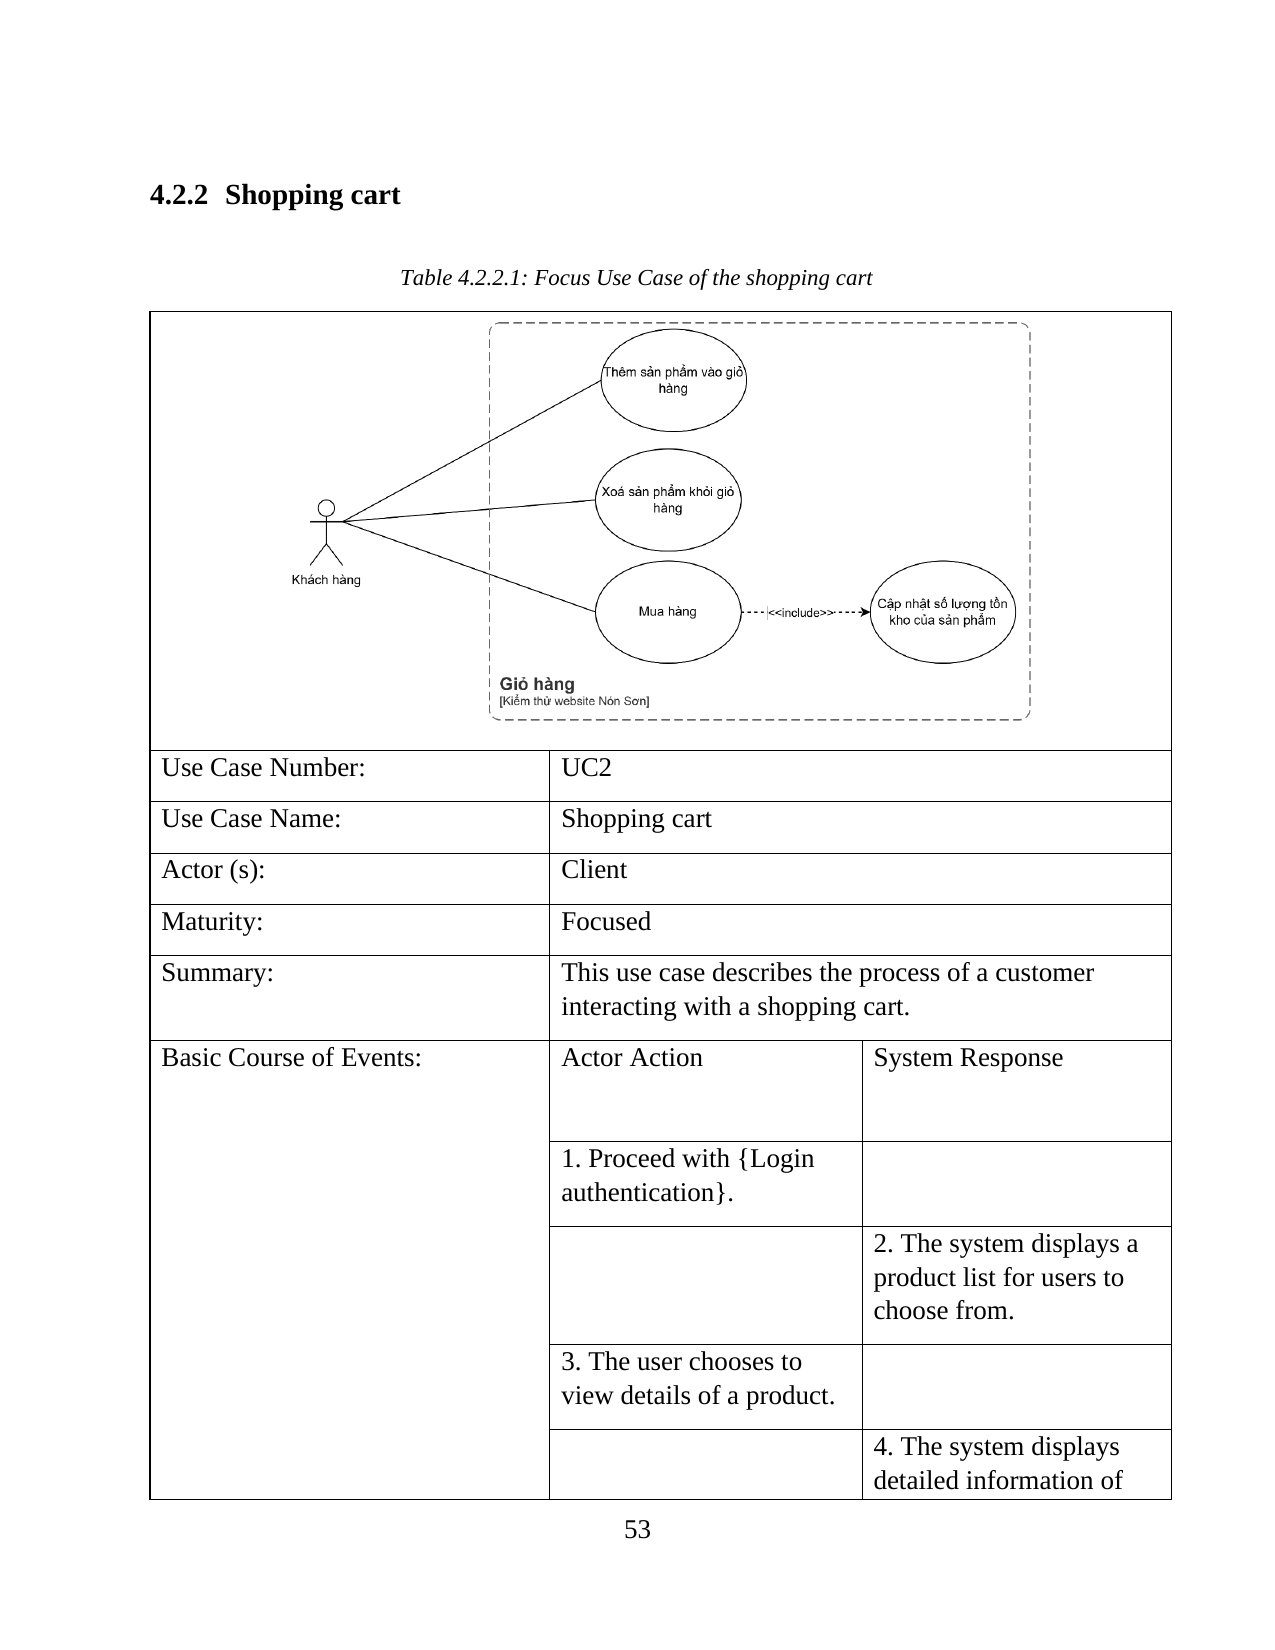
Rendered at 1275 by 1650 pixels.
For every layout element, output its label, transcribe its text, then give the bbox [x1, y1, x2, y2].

table_cell System Response [863, 1041, 1171, 1141]
table_header [151, 312, 1171, 750]
table_cell [863, 1142, 1171, 1226]
table_cell Maturity: [151, 905, 549, 955]
table_cell 3. The user chooses to view details of a product. [550, 1345, 862, 1429]
table_cell Focused [550, 905, 1171, 955]
table_cell Shopping cart [550, 802, 1171, 852]
text Table 4.2.2.1: Focus Use Case of the shopping cart [150, 264, 1125, 290]
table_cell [863, 1430, 1171, 1499]
table_cell 2. The system displays a product list for users to choose from. [863, 1227, 1171, 1344]
subtitle Shopping cart [150, 177, 1125, 211]
table_cell UC2 [550, 751, 1171, 801]
table_cell Basic Course of Events: [151, 1041, 549, 1499]
table_cell Actor (s): [151, 854, 549, 904]
picture [280, 311, 1041, 731]
table_cell [550, 1430, 862, 1499]
table_cell Use Case Number: [151, 751, 549, 801]
table_cell This use case describes the process of a customer interacting with a shopping cart. [550, 956, 1171, 1040]
table_cell Actor Action [550, 1041, 862, 1141]
table_cell Use Case Name: [151, 802, 549, 852]
table_cell Summary: [151, 956, 549, 1040]
table_cell [550, 1227, 862, 1344]
table_cell Client [550, 854, 1171, 904]
table_cell [863, 1345, 1171, 1429]
table_cell 1. Proceed with {Login authentication}. [550, 1142, 862, 1226]
